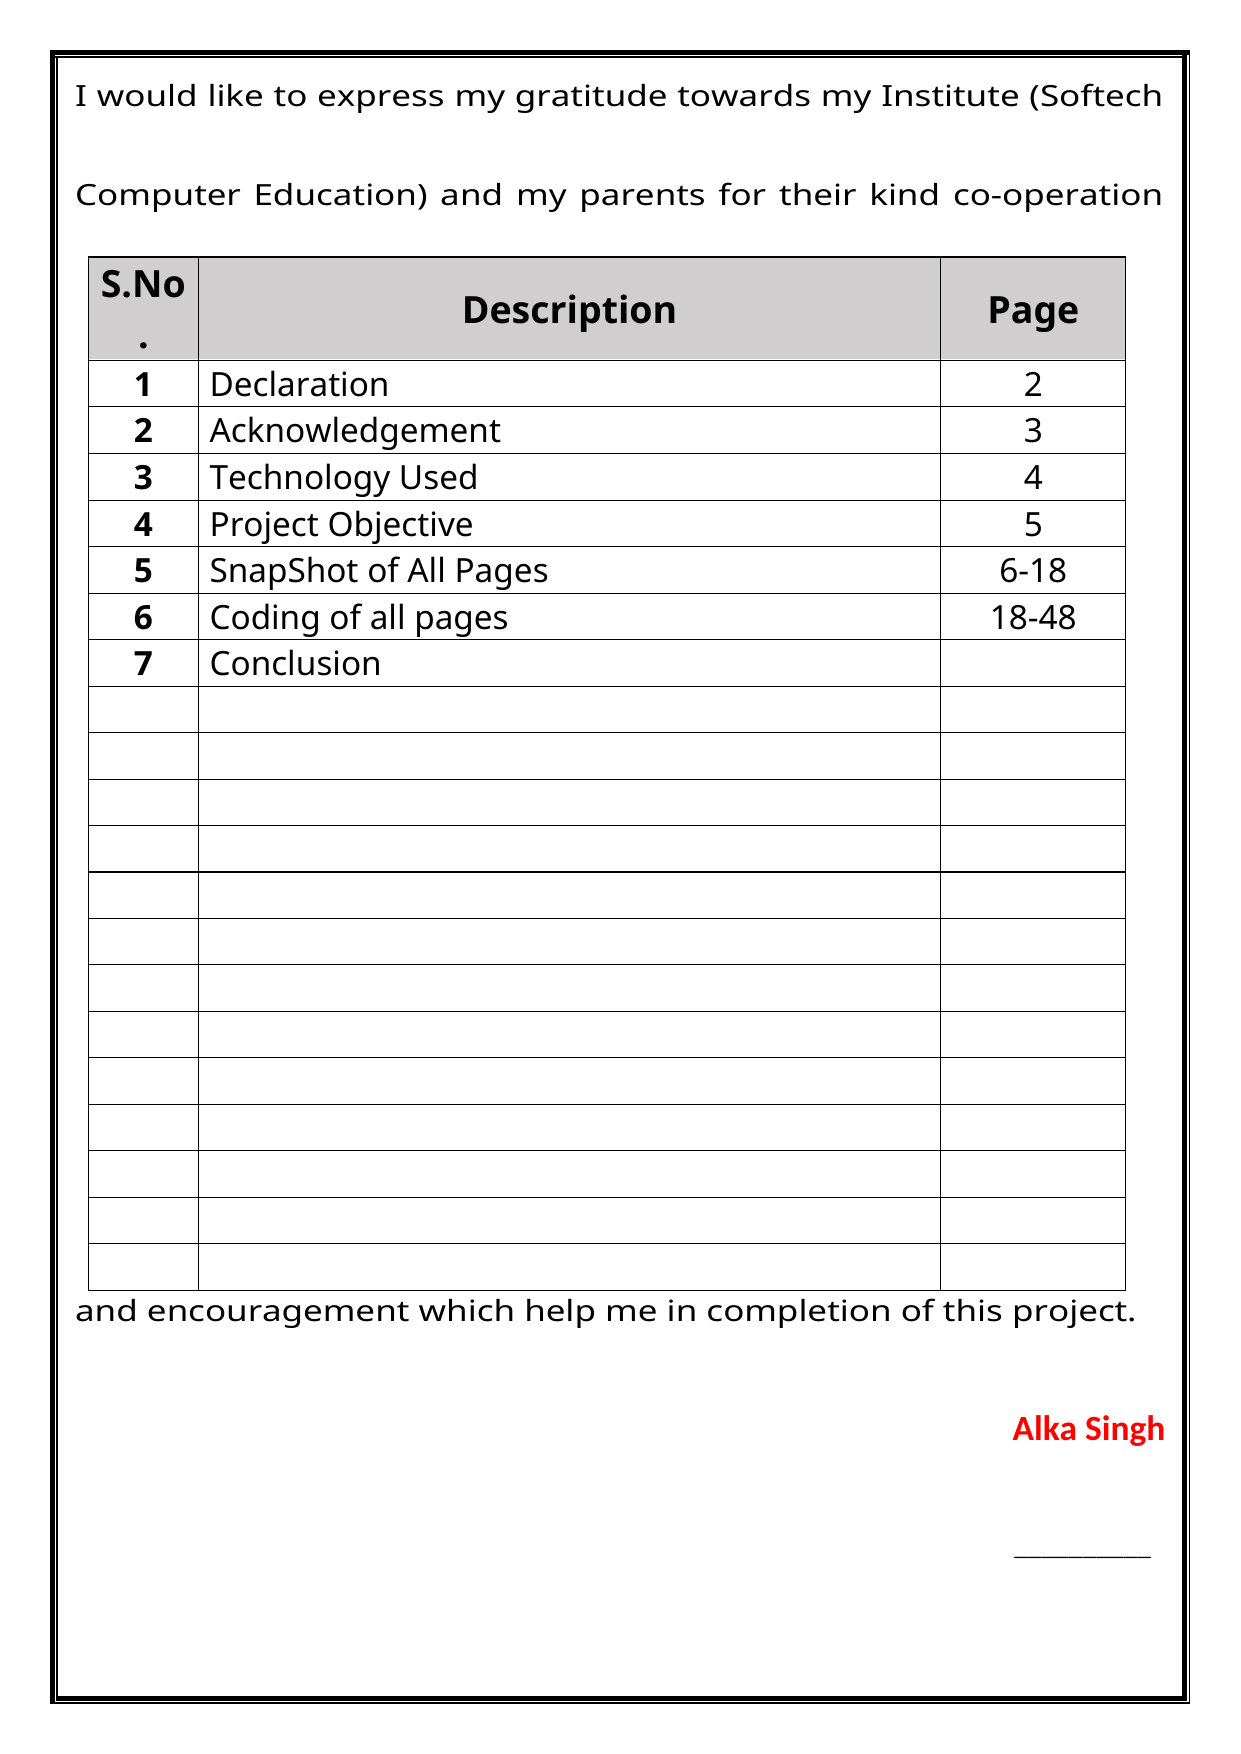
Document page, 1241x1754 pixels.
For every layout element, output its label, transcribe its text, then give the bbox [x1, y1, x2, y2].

table_cell [941, 1105, 1125, 1150]
table_cell [941, 1012, 1125, 1057]
table_cell [941, 1198, 1125, 1243]
table_cell [941, 733, 1125, 778]
table_cell [941, 687, 1125, 732]
table_cell [199, 1244, 940, 1289]
table_cell [199, 1012, 940, 1057]
table_cell [941, 965, 1125, 1011]
table_cell [199, 780, 940, 825]
table_cell [89, 780, 198, 825]
text __________ [75, 1533, 1165, 1561]
table_cell 6-18 [941, 547, 1125, 593]
table_header Page [941, 258, 1125, 359]
table_cell [89, 1198, 198, 1243]
table_cell 3 [89, 454, 198, 500]
text I would like to express my gratitude towards my Institute (Softech Computer Education) and my parents for their kind co-operation and encouragement which help me in completion of this project. [75, 75, 1165, 1330]
table_cell [941, 1244, 1125, 1289]
table_cell Project Objective [199, 501, 940, 546]
table_cell Acknowledgement [199, 407, 940, 452]
table_cell [89, 826, 198, 871]
table_cell 3 [941, 407, 1125, 452]
table_cell 2 [89, 407, 198, 452]
table_cell Technology Used [199, 454, 940, 500]
table_cell 5 [89, 547, 198, 593]
table_cell [941, 1151, 1125, 1197]
table_cell 4 [941, 454, 1125, 500]
table_cell [89, 919, 198, 964]
table_cell [89, 1151, 198, 1197]
table_cell 2 [941, 361, 1125, 406]
table_cell [941, 826, 1125, 871]
table_cell [199, 1151, 940, 1197]
table_cell 6 [89, 594, 198, 639]
table_cell [89, 733, 198, 778]
table_cell 5 [941, 501, 1125, 546]
table_cell [89, 1058, 198, 1104]
table_cell [941, 1058, 1125, 1104]
table_header S.No. [89, 258, 198, 359]
table_cell [199, 965, 940, 1011]
table_cell SnapShot of All Pages [199, 547, 940, 593]
table_cell [89, 1012, 198, 1057]
table_cell [89, 873, 198, 918]
table_cell [941, 780, 1125, 825]
table_cell [199, 1058, 940, 1104]
table_header Description [199, 258, 940, 359]
table_cell 1 [89, 361, 198, 406]
table_cell [199, 1105, 940, 1150]
table_cell [199, 919, 940, 964]
table_cell [199, 687, 940, 732]
table_cell [89, 1105, 198, 1150]
table_cell [941, 919, 1125, 964]
text Alka Singh [75, 1406, 1165, 1450]
table_cell Declaration [199, 361, 940, 406]
table_cell 7 [89, 640, 198, 686]
table_cell [89, 1244, 198, 1289]
table_cell [199, 826, 940, 871]
table_cell Coding of all pages [199, 594, 940, 639]
table_cell [199, 873, 940, 918]
table_cell 18-48 [941, 594, 1125, 639]
table_cell [199, 733, 940, 778]
table_cell [199, 1198, 940, 1243]
table_cell 4 [89, 501, 198, 546]
table_cell Conclusion [199, 640, 940, 686]
table_cell [941, 640, 1125, 686]
table_cell [89, 965, 198, 1011]
table_cell [941, 873, 1125, 918]
table_cell [89, 687, 198, 732]
